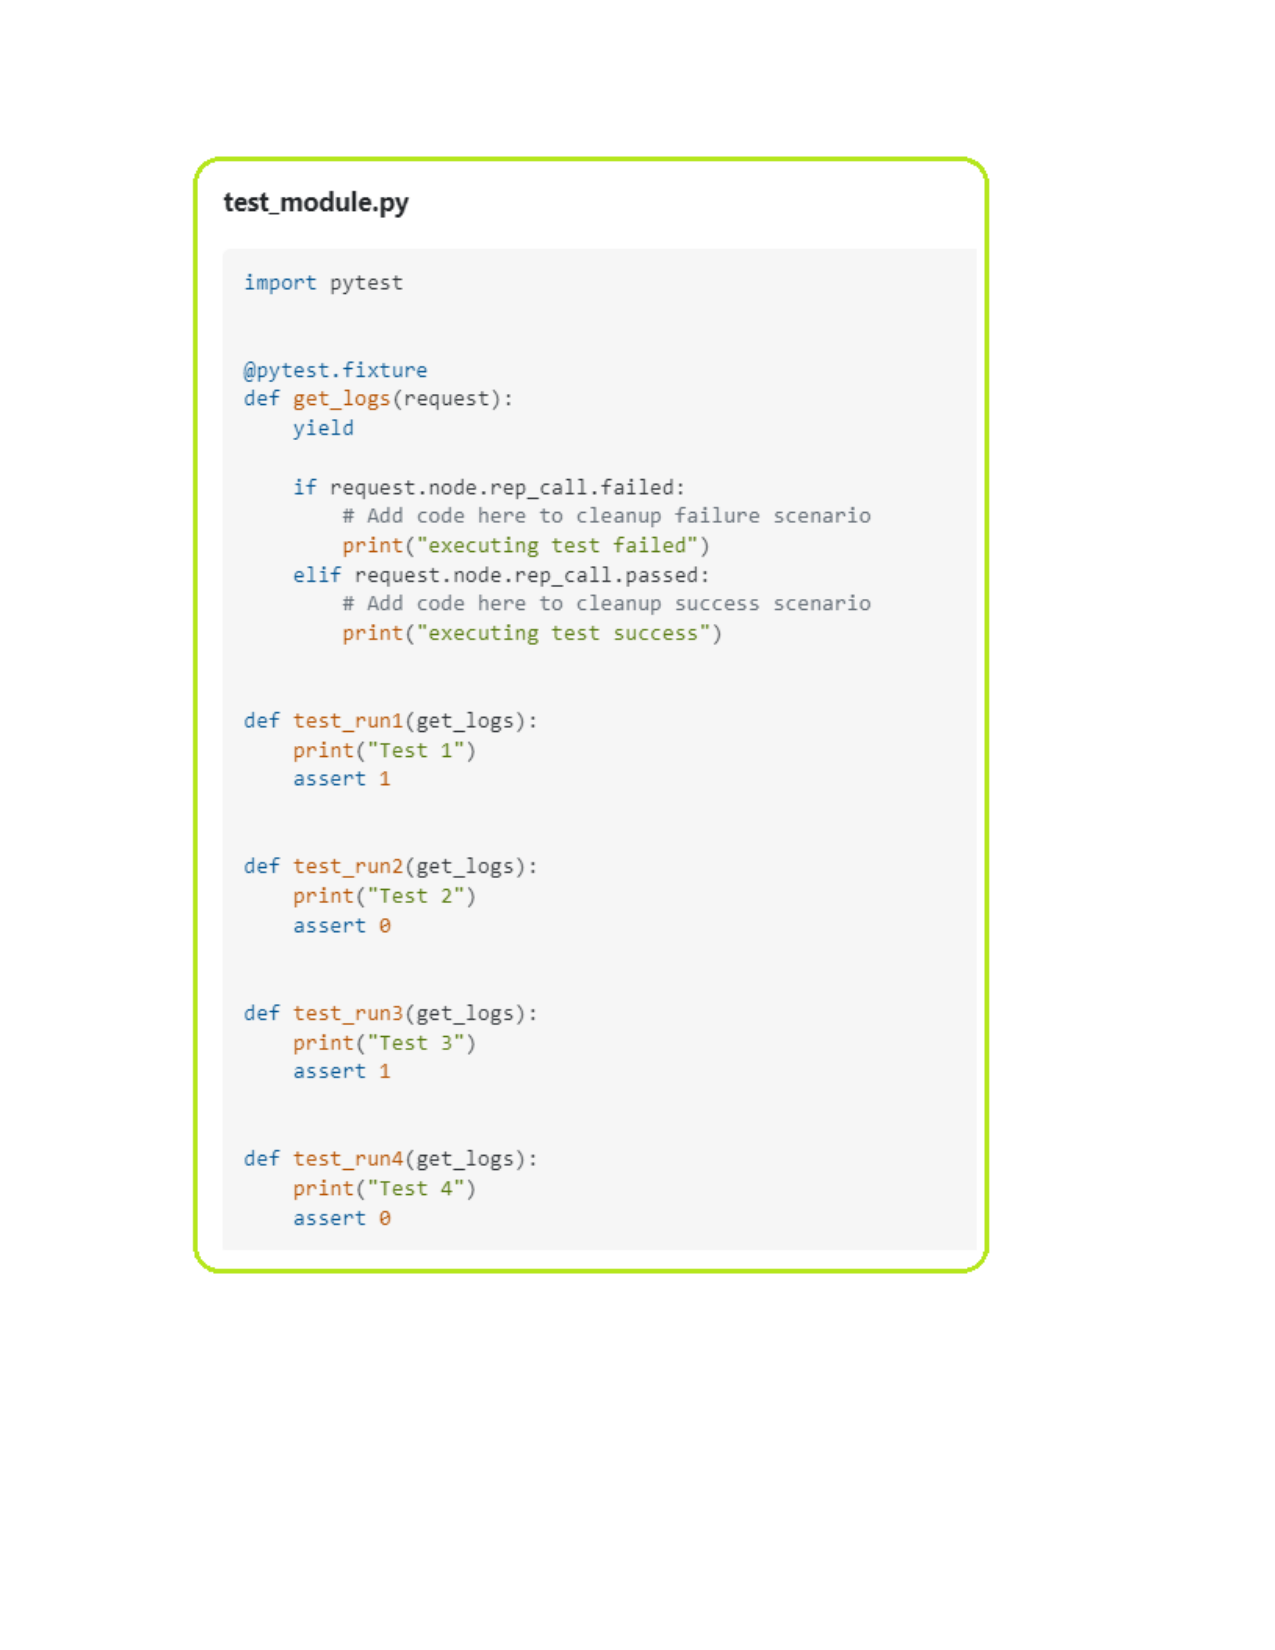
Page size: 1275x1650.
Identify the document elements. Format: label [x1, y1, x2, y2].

picture [187, 150, 1002, 1291]
